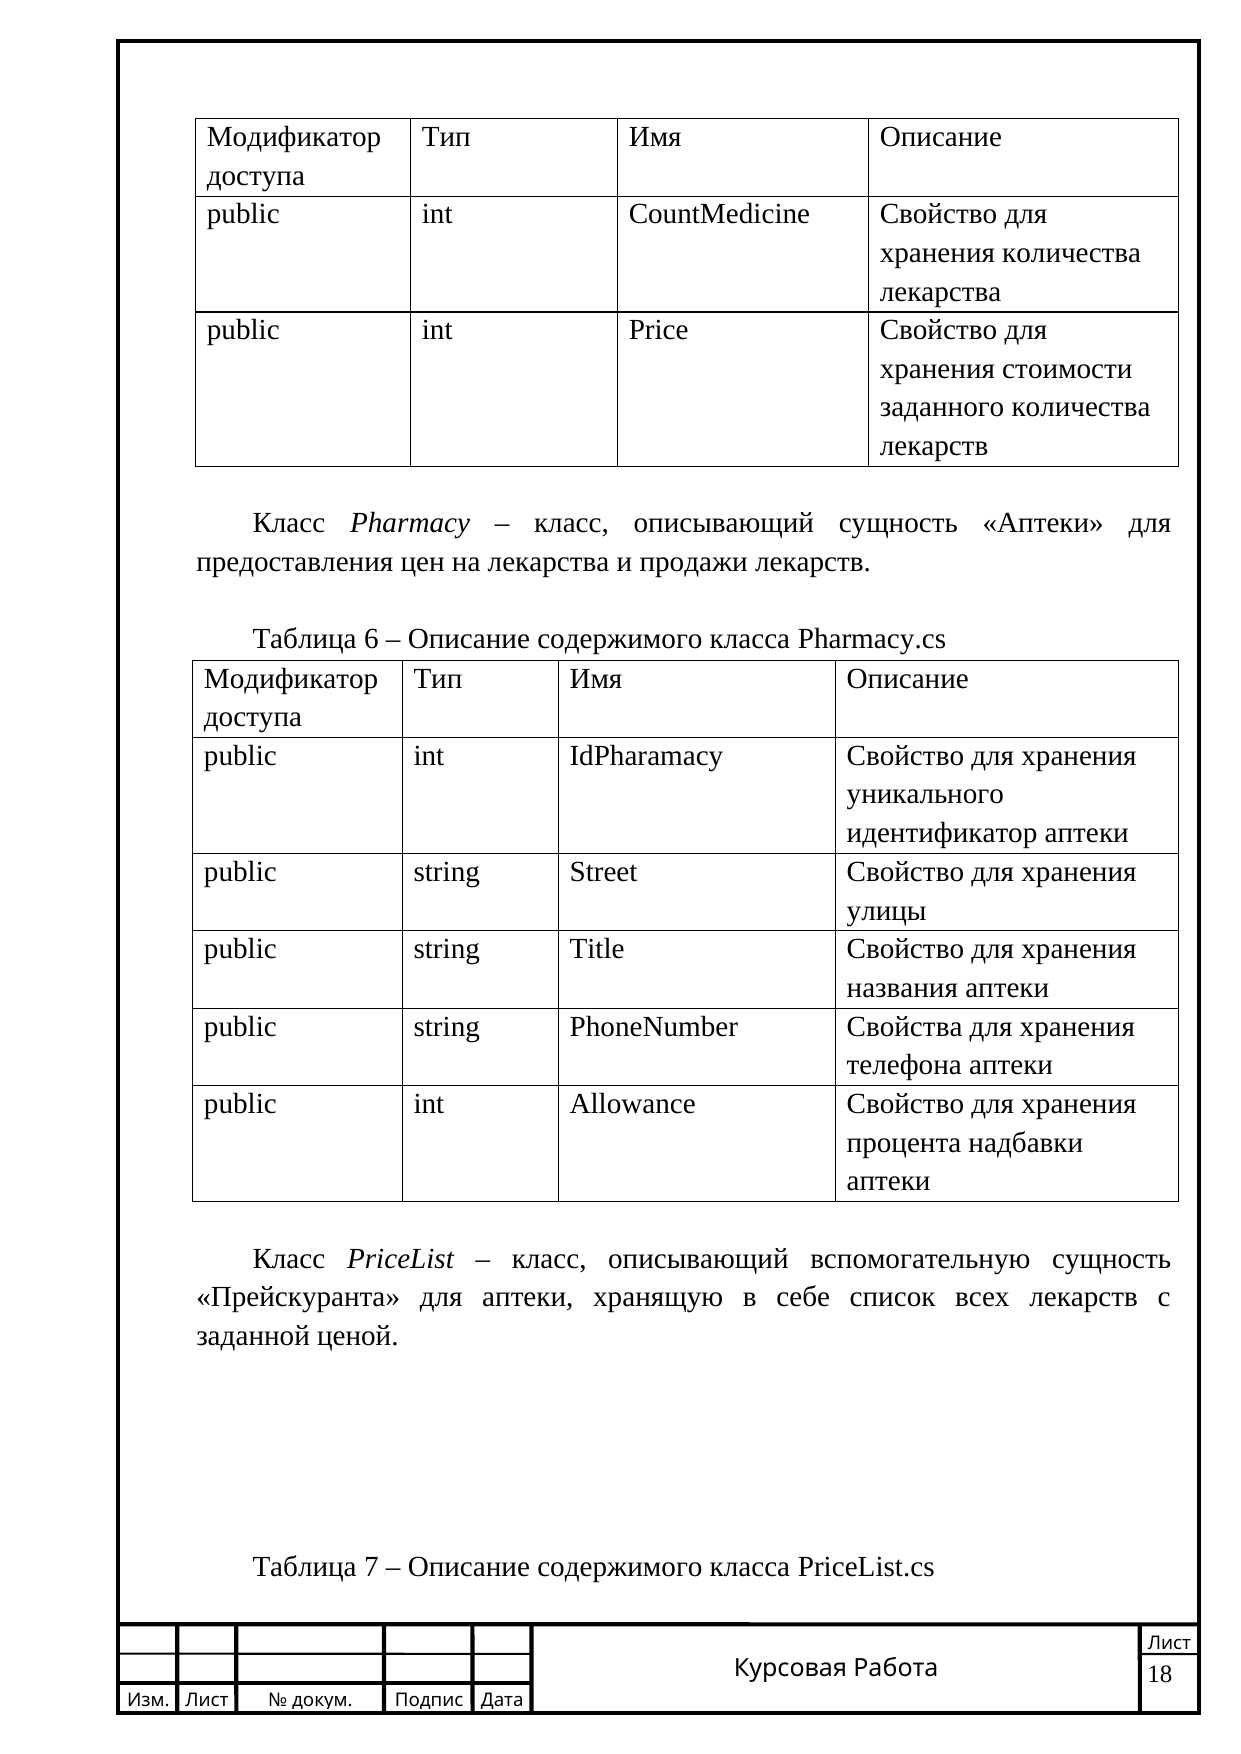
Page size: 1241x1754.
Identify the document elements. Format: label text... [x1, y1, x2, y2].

table_header Имя [559, 661, 835, 737]
table_cell Price [618, 313, 868, 466]
table_cell string [403, 1009, 558, 1085]
text Класс PriceList – класс, описывающий вспомогательную сущность «Прейскуранта» для аптеки, хранящую в себе список всех лекарств с заданной ценой. [196, 1241, 1172, 1351]
table_header Модификатор доступа [196, 119, 410, 196]
table_cell Свойство для хранения уникального идентификатор аптеки [836, 738, 1178, 853]
table_cell Свойство для хранения процента надбавки аптеки [836, 1086, 1178, 1201]
table_cell string [403, 854, 558, 930]
table_cell Свойства для хранения телефона аптеки [836, 1009, 1178, 1085]
table_header Тип [403, 661, 558, 737]
table_cell CountMedicine [618, 197, 868, 311]
table_cell PhoneNumber [559, 1009, 835, 1085]
text Таблица 7 – Описание содержимого класса PriceList.cs [196, 1549, 1172, 1583]
table_cell Свойство для хранения названия аптеки [836, 931, 1178, 1008]
table_cell Свойство для хранения улицы [836, 854, 1178, 930]
table_cell public [196, 197, 410, 311]
table_cell public [193, 738, 402, 853]
table_cell int [411, 313, 617, 466]
table_cell int [411, 197, 617, 311]
table_cell public [193, 854, 402, 930]
table_cell Allowance [559, 1086, 835, 1201]
table_cell public [196, 313, 410, 466]
table_cell int [403, 1086, 558, 1201]
table_cell public [193, 1009, 402, 1085]
table_cell Свойство для хранения стоимости заданного количества лекарств [869, 313, 1178, 466]
table_cell Title [559, 931, 835, 1008]
table_header Модификатор доступа [193, 661, 402, 737]
table_cell Свойство для хранения количества лекарства [869, 197, 1178, 311]
table_cell public [193, 1086, 402, 1201]
table_cell public [193, 931, 402, 1008]
table_header Описание [869, 119, 1178, 196]
table_cell int [403, 738, 558, 853]
table_header Имя [618, 119, 868, 196]
table_header Тип [411, 119, 617, 196]
table_cell IdPharamacy [559, 738, 835, 853]
text Класс Pharmacy – класс, описывающий сущность «Аптеки» для предоставления цен на лекарства и продажи лекарств. [196, 506, 1172, 578]
table_header Описание [836, 661, 1178, 737]
table_cell string [403, 931, 558, 1008]
text Таблица 6 – Описание содержимого класса Pharmacy.cs [196, 621, 1172, 655]
table_cell Street [559, 854, 835, 930]
